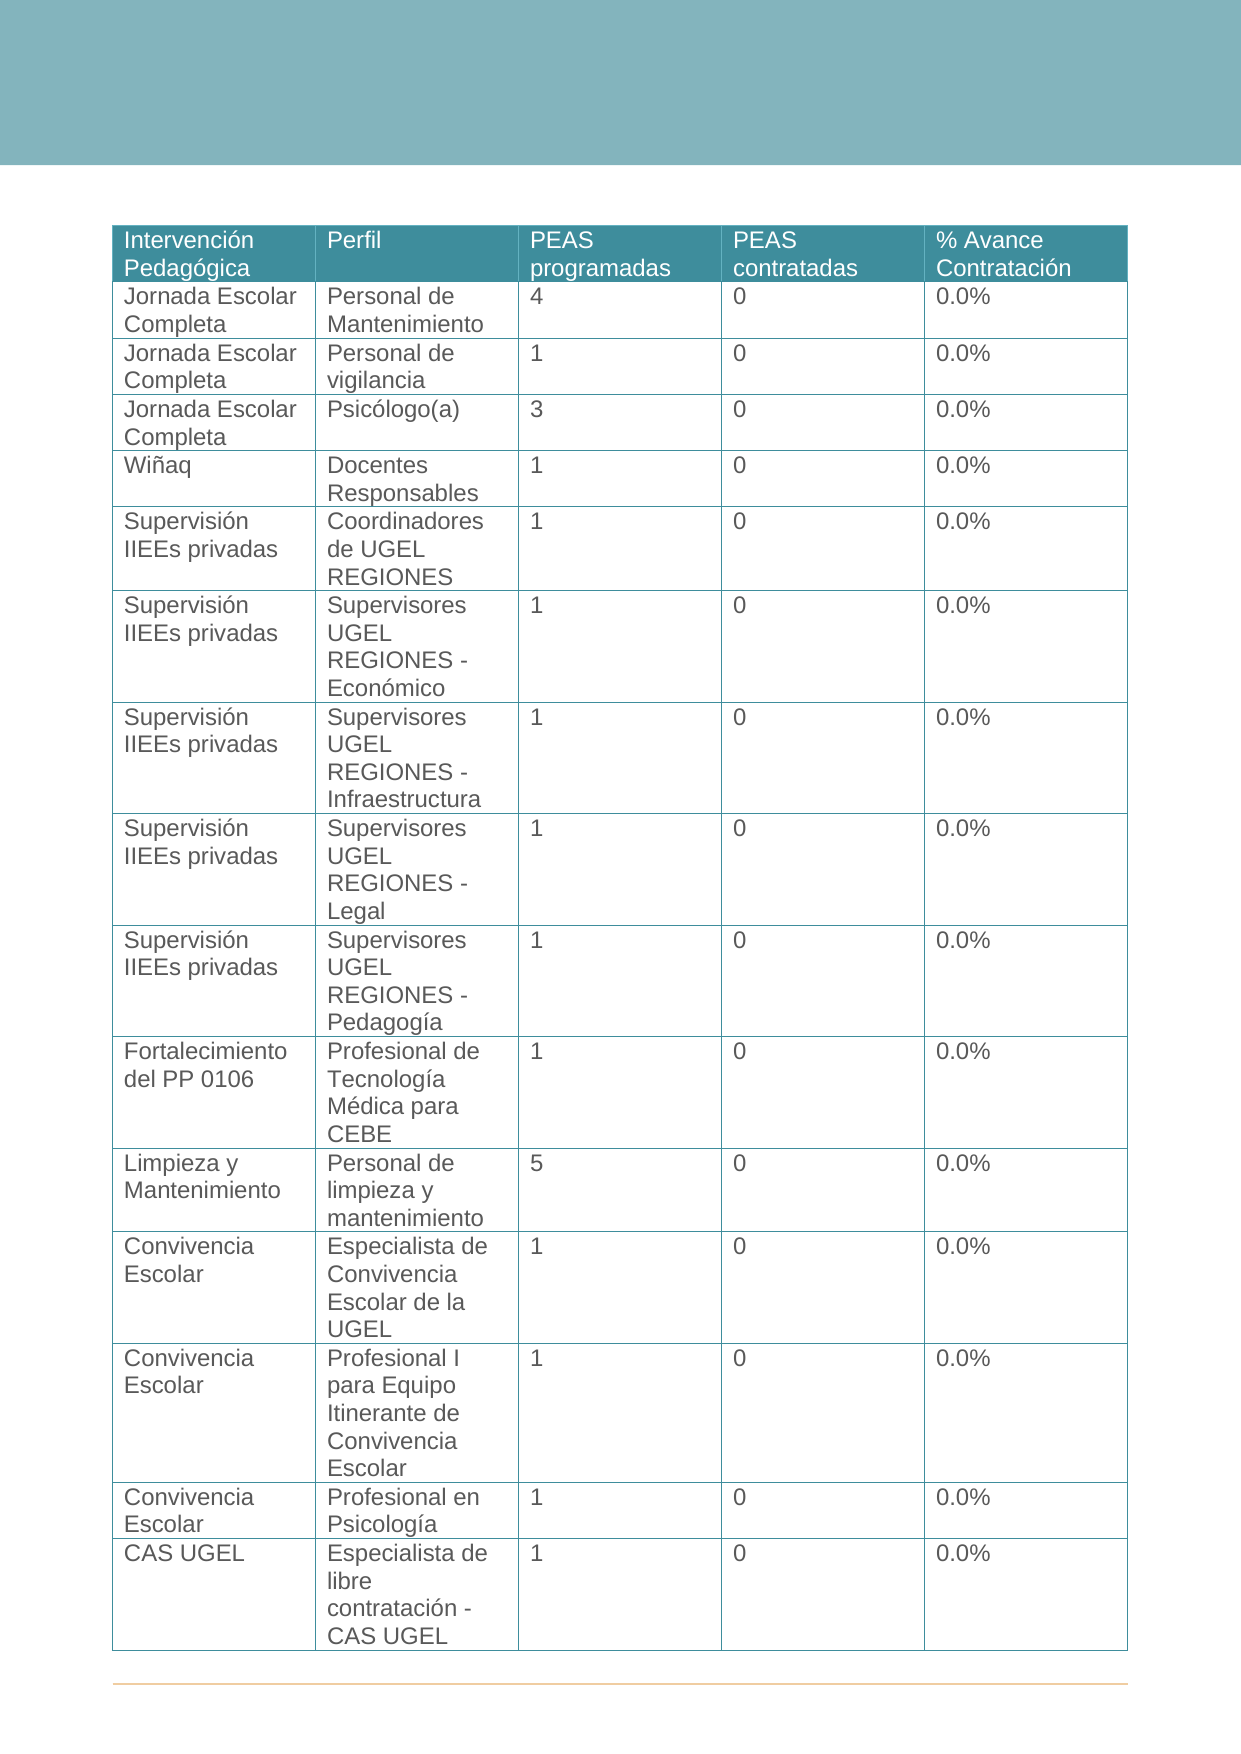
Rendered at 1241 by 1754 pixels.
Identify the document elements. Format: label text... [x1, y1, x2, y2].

table_cell 0.0% [925, 1232, 1127, 1343]
table_cell 1 [519, 703, 721, 813]
table_cell 3 [519, 395, 721, 450]
table_cell Convivencia Escolar [113, 1344, 315, 1482]
table_cell Supervisores UGEL REGIONES - Legal [316, 814, 518, 924]
table_cell 1 [519, 591, 721, 702]
table_cell Supervisión IIEEs privadas [113, 703, 315, 813]
table_header PEAS programadas [519, 226, 721, 281]
table_cell CAS UGEL [113, 1539, 315, 1649]
table_cell Fortalecimiento del PP 0106 [113, 1037, 315, 1147]
table_cell 1 [519, 926, 721, 1036]
table_cell Supervisión IIEEs privadas [113, 591, 315, 702]
table_cell 0 [722, 1483, 924, 1538]
table_cell 1 [519, 507, 721, 590]
table_cell Supervisores UGEL REGIONES - Infraestructura [316, 703, 518, 813]
table_cell Supervisión IIEEs privadas [113, 507, 315, 590]
table_cell 1 [519, 1344, 721, 1482]
table_cell 1 [519, 814, 721, 924]
table_cell 1 [519, 1037, 721, 1147]
table_cell Convivencia Escolar [113, 1232, 315, 1343]
table_cell Supervisores UGEL REGIONES - Económico [316, 591, 518, 702]
table_cell Profesional de Tecnología Médica para CEBE [316, 1037, 518, 1147]
table_cell 0.0% [925, 282, 1127, 337]
table_header PEAS contratadas [722, 226, 924, 281]
table_cell Especialista de libre contratación - CAS UGEL [316, 1539, 518, 1649]
table_cell 0 [722, 1539, 924, 1649]
table_cell Coordinadores de UGEL REGIONES [316, 507, 518, 590]
table_cell 0.0% [925, 339, 1127, 394]
table_cell Personal de limpieza y mantenimiento [316, 1149, 518, 1231]
table_cell Docentes Responsables [316, 451, 518, 506]
table_cell 0.0% [925, 1344, 1127, 1482]
table_cell 0 [722, 591, 924, 702]
table_cell Especialista de Convivencia Escolar de la UGEL [316, 1232, 518, 1343]
table_cell 0.0% [925, 507, 1127, 590]
table_cell 1 [519, 1232, 721, 1343]
table_cell 1 [519, 451, 721, 506]
table_cell 0 [722, 451, 924, 506]
table_cell 0 [722, 1344, 924, 1482]
table_cell 0.0% [925, 395, 1127, 450]
table_cell Supervisores UGEL REGIONES - Pedagogía [316, 926, 518, 1036]
table_cell Personal de Mantenimiento [316, 282, 518, 337]
table_cell 1 [519, 1539, 721, 1649]
table_cell Limpieza y Mantenimiento [113, 1149, 315, 1231]
table_header Intervención Pedagógica [113, 226, 315, 281]
table_cell 5 [519, 1149, 721, 1231]
table_cell 0.0% [925, 591, 1127, 702]
table_cell Convivencia Escolar [113, 1483, 315, 1538]
table_cell 0 [722, 282, 924, 337]
table_cell 4 [519, 282, 721, 337]
table_cell Supervisión IIEEs privadas [113, 926, 315, 1036]
table_cell 0.0% [925, 451, 1127, 506]
table_cell 0 [722, 395, 924, 450]
table_cell 0 [722, 1232, 924, 1343]
table_cell Profesional en Psicología [316, 1483, 518, 1538]
table_cell Jornada Escolar Completa [113, 339, 315, 394]
table_cell Profesional I para Equipo Itinerante de Convivencia Escolar [316, 1344, 518, 1482]
table_cell 0 [722, 814, 924, 924]
table_cell 0 [722, 703, 924, 813]
table_cell 0.0% [925, 1483, 1127, 1538]
table_cell 0.0% [925, 1037, 1127, 1147]
table_cell 0.0% [925, 926, 1127, 1036]
table_cell 0 [722, 926, 924, 1036]
table_cell 0.0% [925, 814, 1127, 924]
table_cell Personal de vigilancia [316, 339, 518, 394]
table_cell 1 [519, 1483, 721, 1538]
table_cell Jornada Escolar Completa [113, 395, 315, 450]
table_cell 0.0% [925, 1539, 1127, 1649]
table_header % Avance Contratación [925, 226, 1127, 281]
table_cell 0.0% [925, 1149, 1127, 1231]
table_cell Wiñaq [113, 451, 315, 506]
table_header Perfil [316, 226, 518, 281]
table_cell 0.0% [925, 703, 1127, 813]
table_cell Supervisión IIEEs privadas [113, 814, 315, 924]
table_cell Jornada Escolar Completa [113, 282, 315, 337]
table_cell 0 [722, 339, 924, 394]
table_cell 0 [722, 1037, 924, 1147]
table_cell 0 [722, 1149, 924, 1231]
table_cell Psicólogo(a) [316, 395, 518, 450]
table_cell 1 [519, 339, 721, 394]
table_cell 0 [722, 507, 924, 590]
